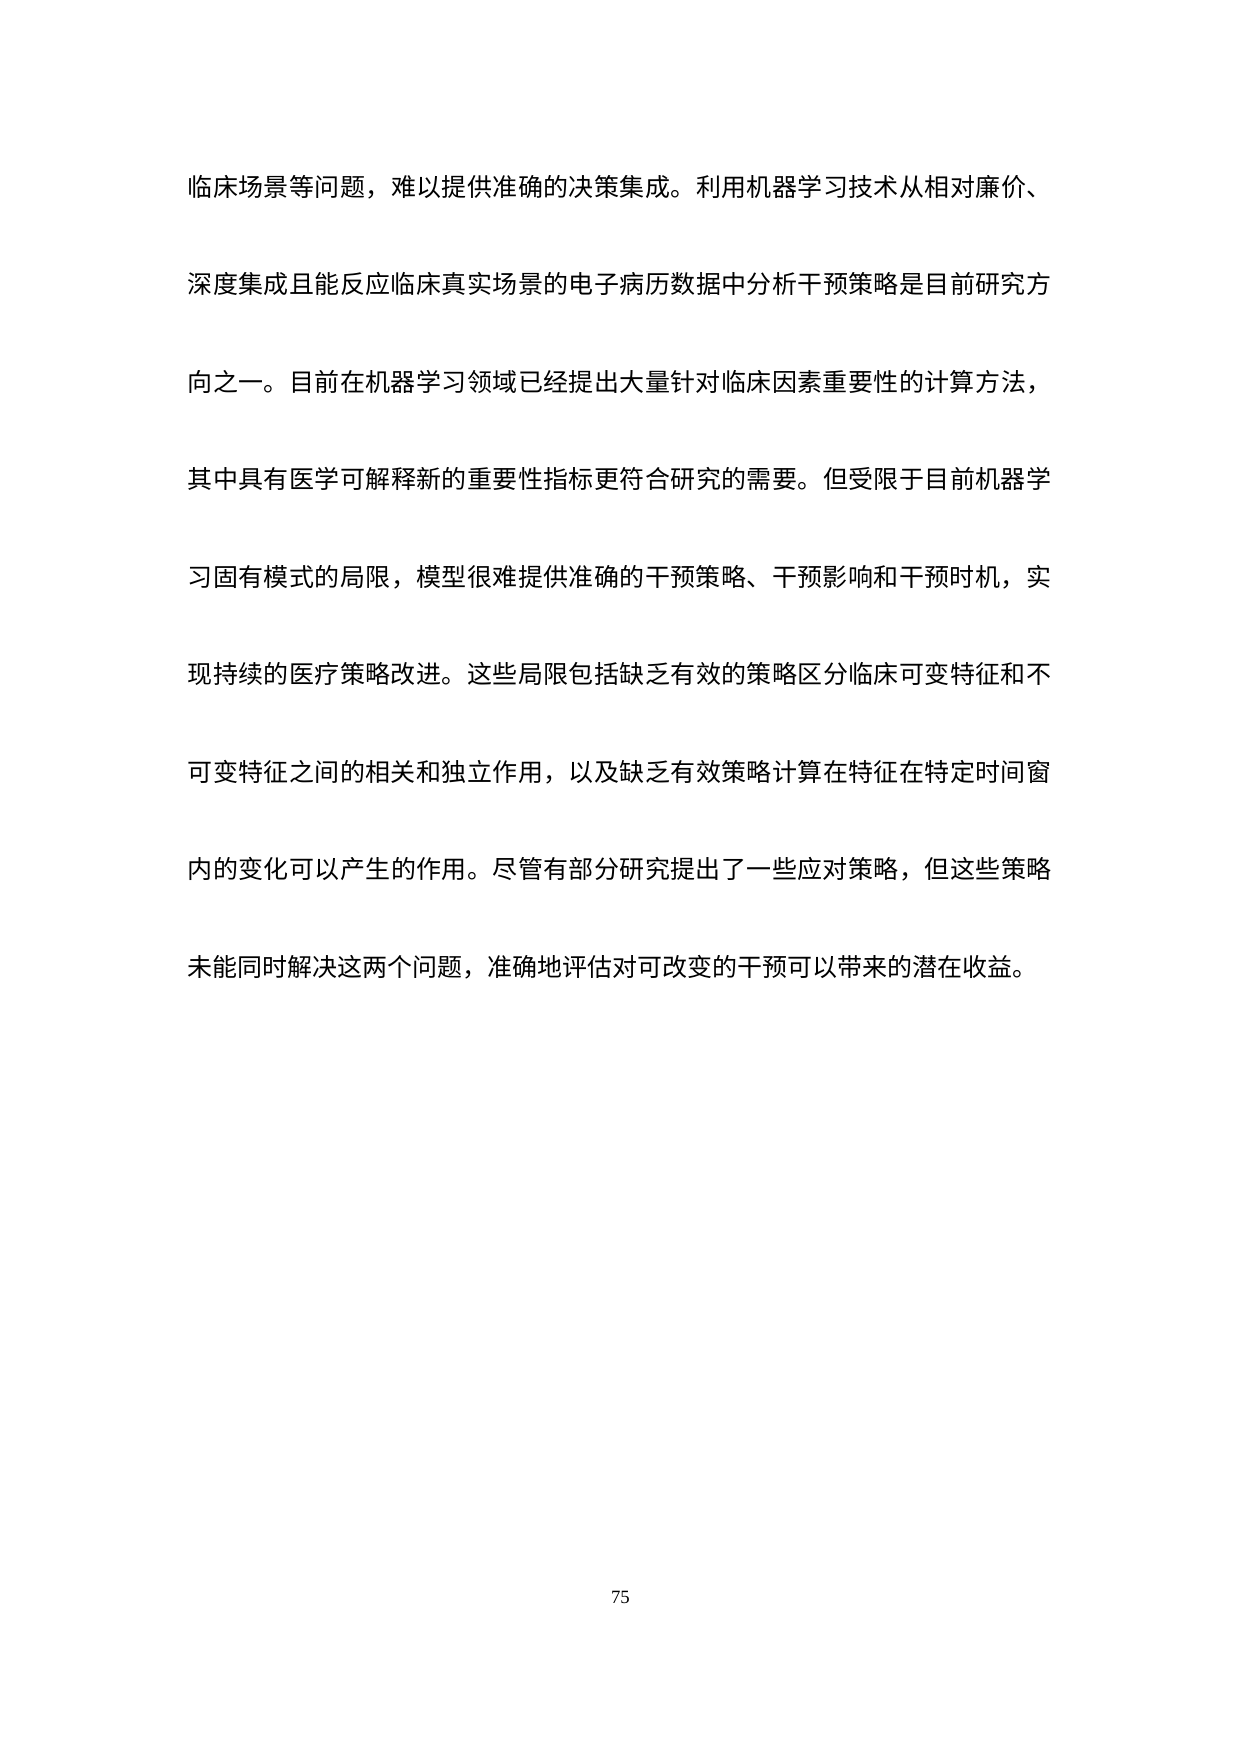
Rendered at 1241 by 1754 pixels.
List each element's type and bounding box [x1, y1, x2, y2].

text [187, 153, 1053, 998]
